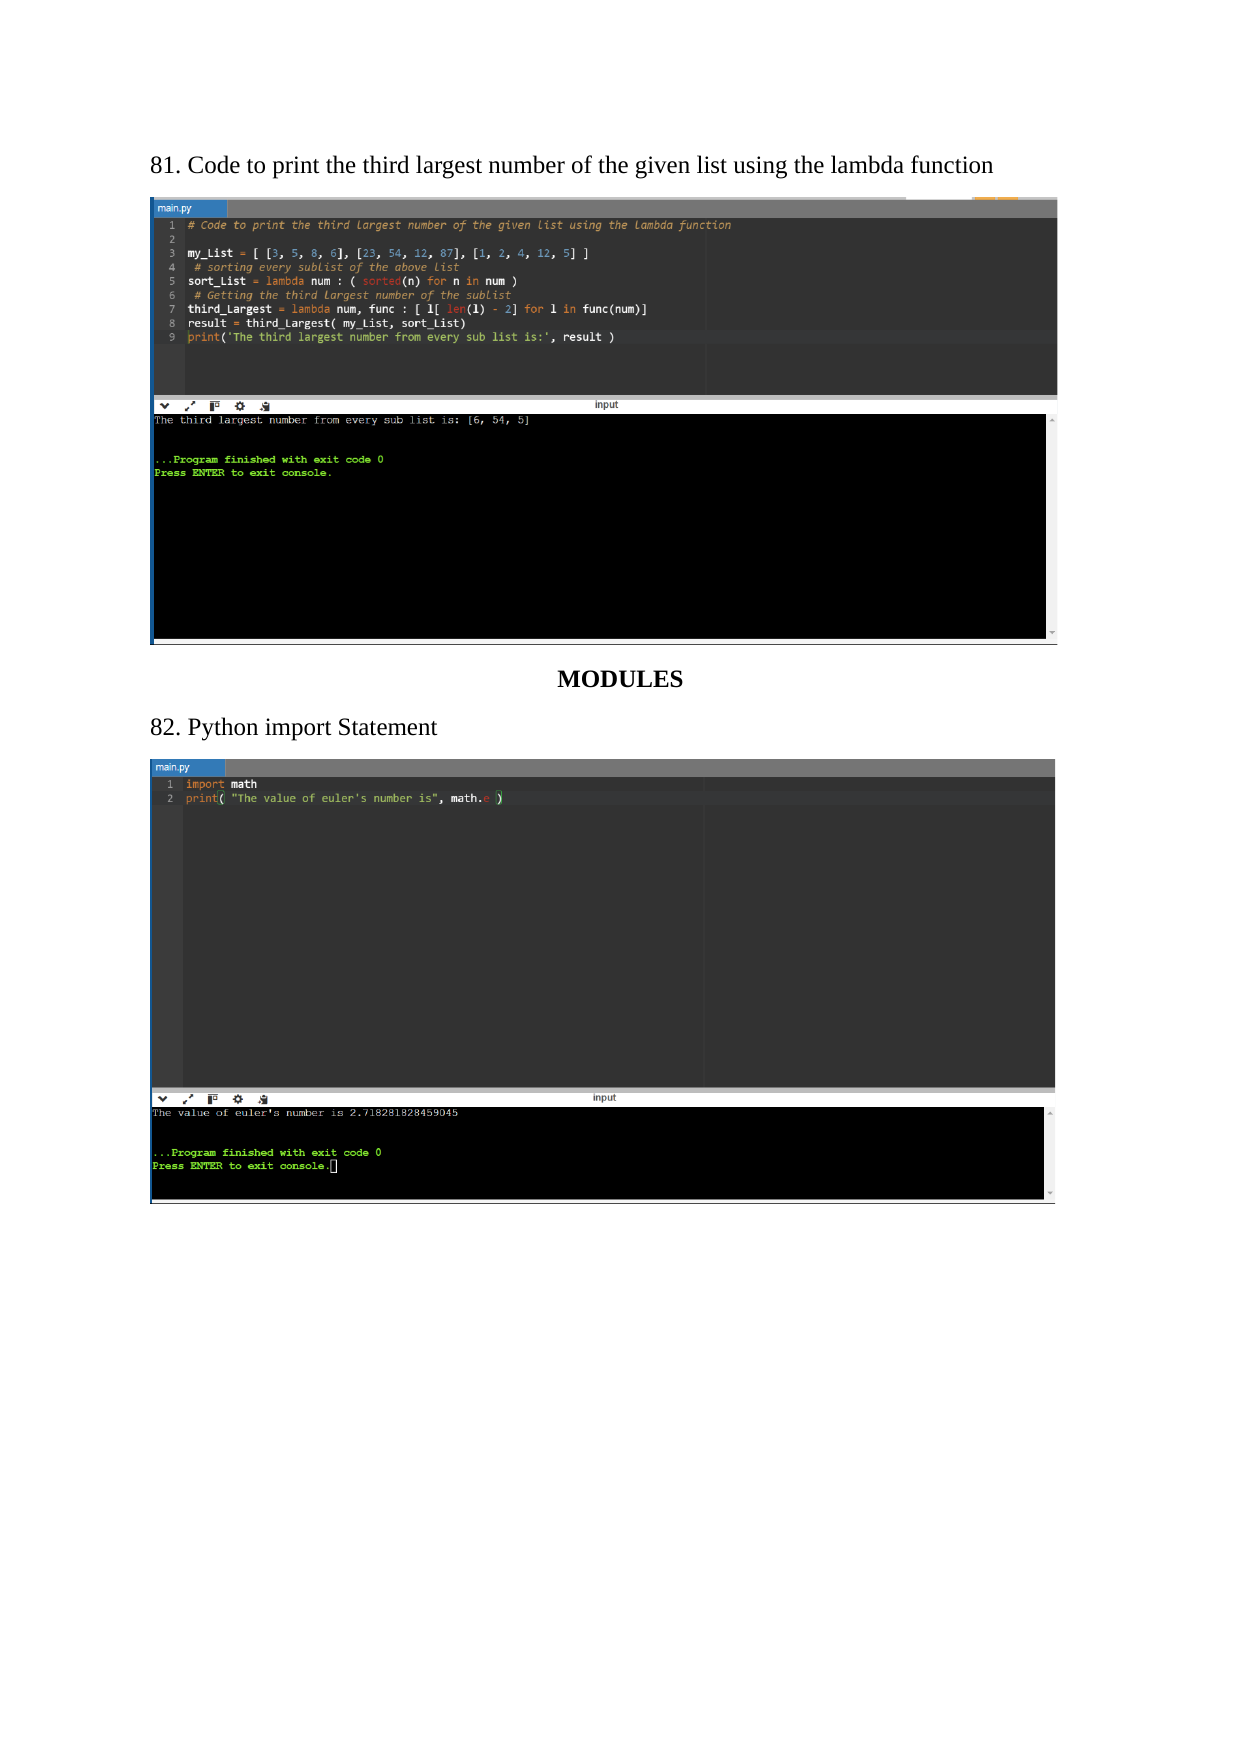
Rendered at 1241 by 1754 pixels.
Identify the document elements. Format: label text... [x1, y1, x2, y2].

picture [150, 197, 1058, 645]
text 82. Python import Statement [150, 712, 1090, 740]
text 81. Code to print the third largest number of the given list using the lambda function [150, 150, 1090, 179]
picture [150, 759, 1056, 1204]
text MODULES [150, 664, 1090, 693]
